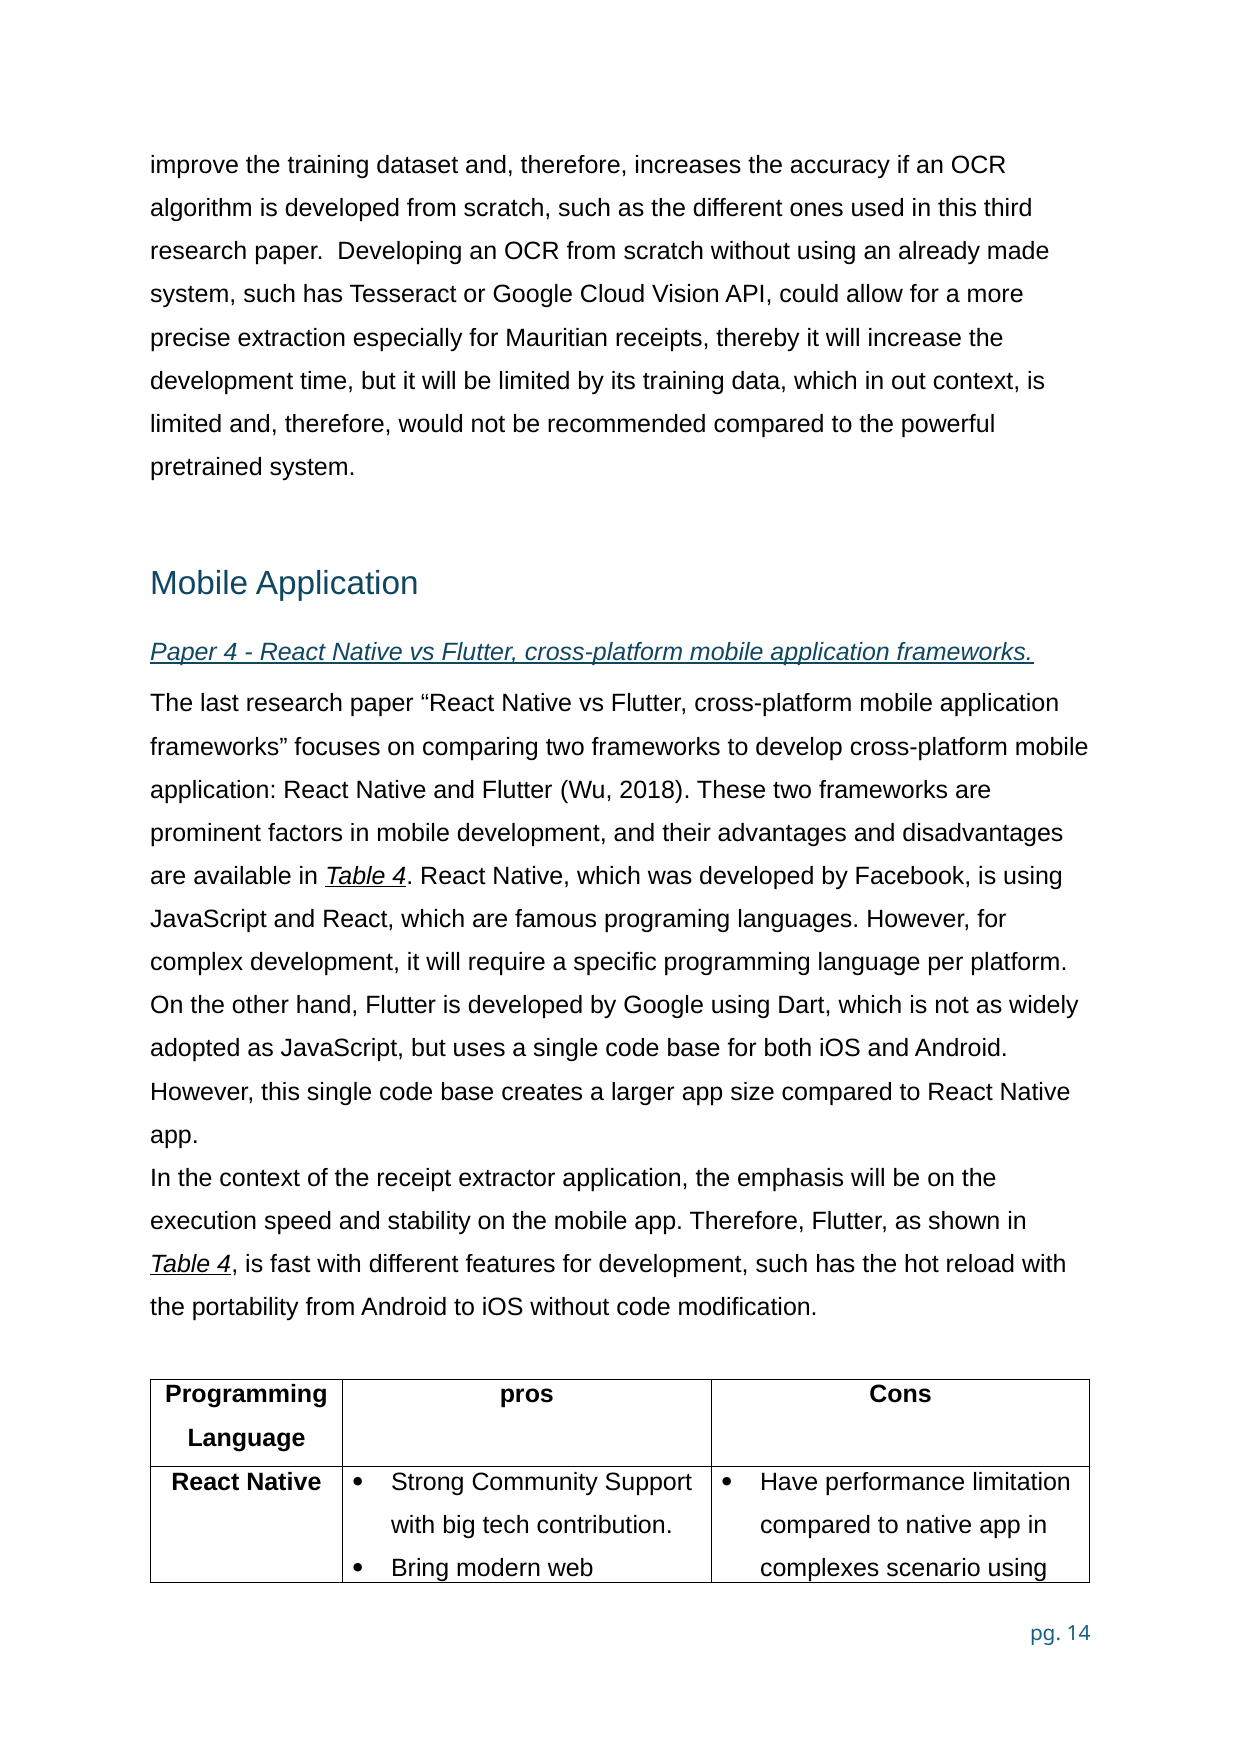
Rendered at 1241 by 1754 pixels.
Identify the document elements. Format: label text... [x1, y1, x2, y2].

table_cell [343, 1467, 711, 1582]
table_header Programming Language [151, 1380, 342, 1466]
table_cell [712, 1467, 1089, 1582]
subtitle Mobile Application [150, 563, 1090, 601]
text The last research paper “React Native vs Flutter, cross-platform mobile application frameworks” focuses on comparing two frameworks to develop cross-platform mobile application: React Native and Flutter (Wu, 2018). These two frameworks are prominent factors in mobile development, and their advantages and disadvantages are available in Table 4. React Native, which was developed by Facebook, is using JavaScript and React, which are famous programing languages. However, for complex development, it will require a specific programming language per platform. On the other hand, Flutter is developed by Google using Dart, which is not as widely adopted as JavaScript, but uses a single code base for both iOS and Android. However, this single code base creates a larger app size compared to React Native app. [150, 688, 1090, 1148]
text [150, 150, 1090, 481]
table_header pros [343, 1380, 711, 1466]
text In the context of the receipt extractor application, the emphasis will be on the execution speed and stability on the mobile app. Therefore, Flutter, as shown in Table 4, is fast with different features for development, such has the hot reload with the portability from Android to iOS without code modification. [150, 1163, 1090, 1321]
table_header Cons [712, 1380, 1089, 1466]
table_cell React Native [151, 1467, 342, 1582]
subtitle Paper 4 - React Native vs Flutter, cross-platform mobile application frameworks. [150, 637, 1090, 666]
